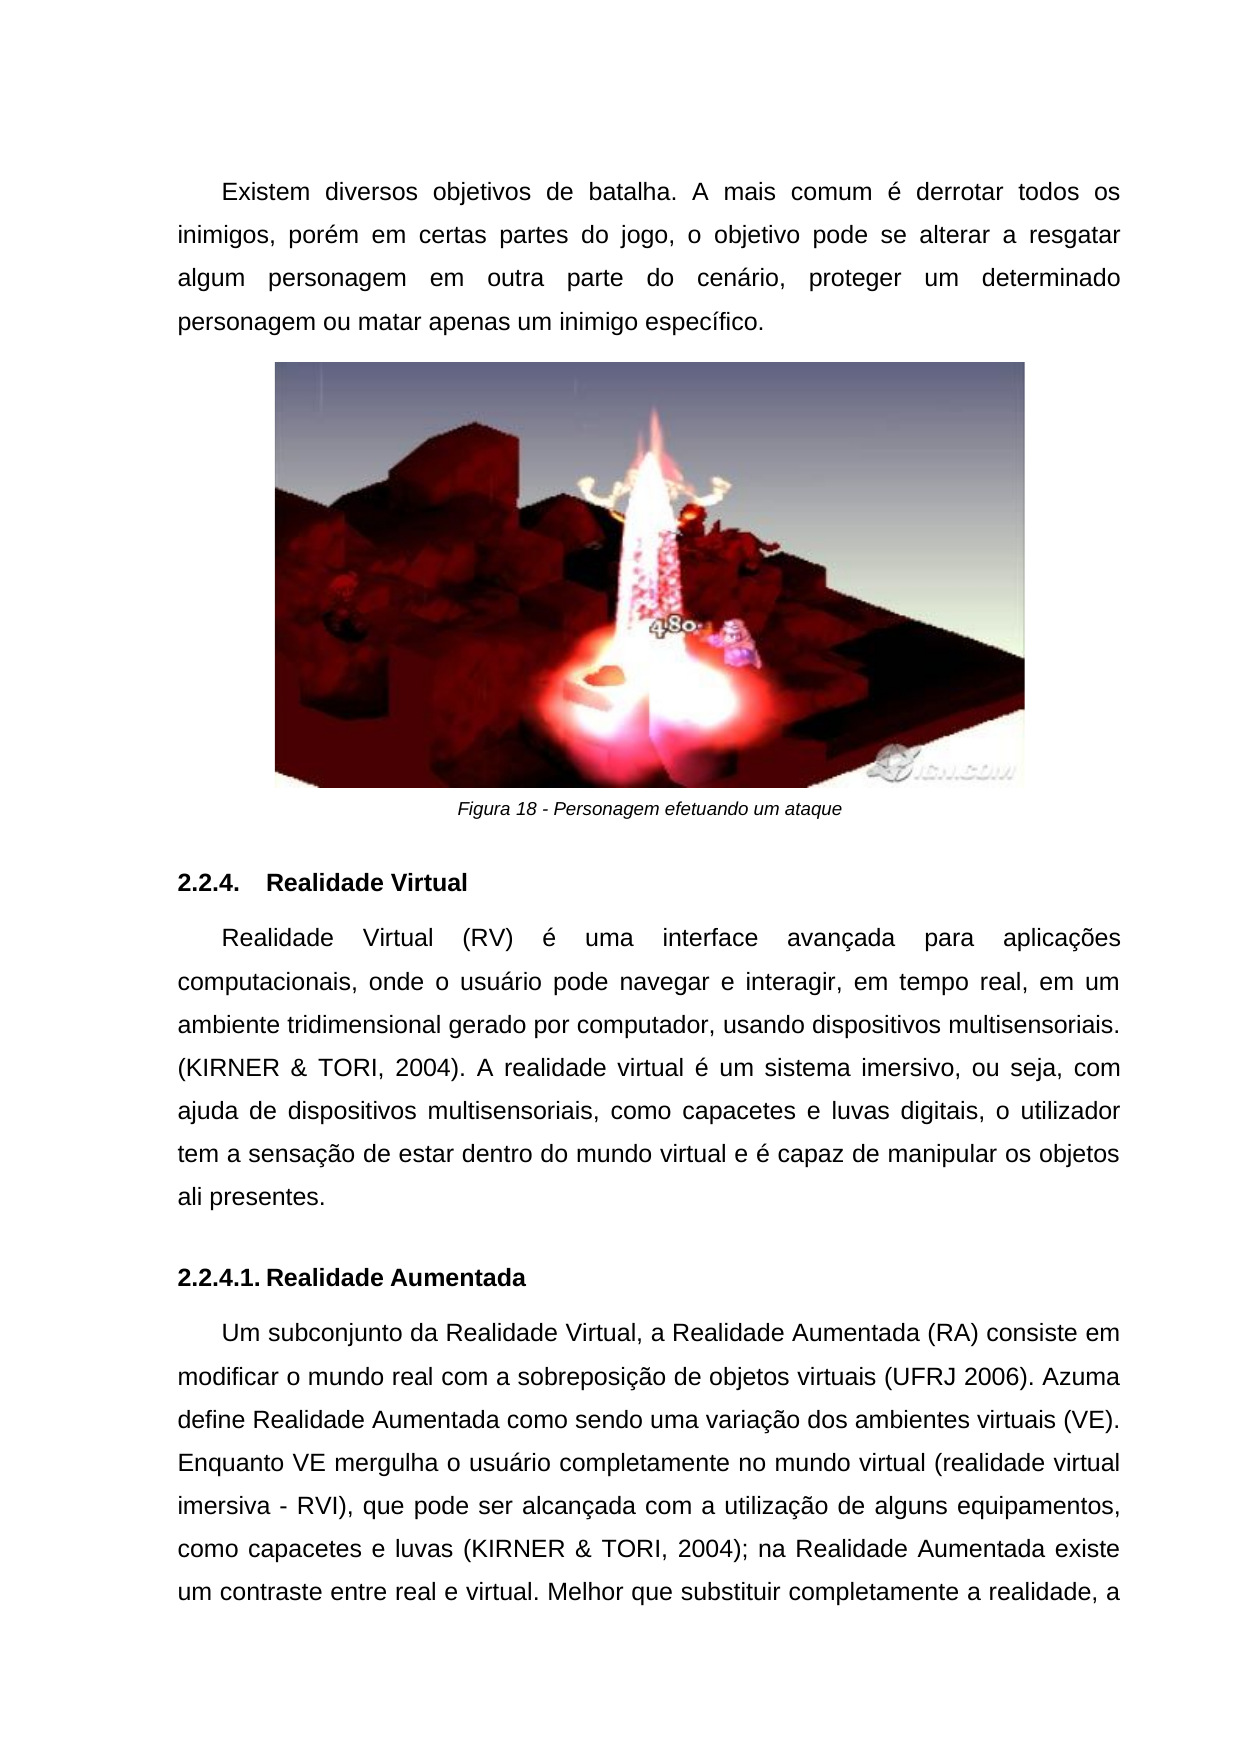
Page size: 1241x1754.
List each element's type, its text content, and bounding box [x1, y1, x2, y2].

picture [274, 362, 1025, 788]
subtitle Realidade Aumentada [177, 1263, 1122, 1291]
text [177, 1318, 1122, 1606]
text Realidade Virtual (RV) é uma interface avançada para aplicações computacionais, onde o usuário pode navegar e interagir, em tempo real, em um ambiente tridimensional gerado por computador, usando dispositivos multisensoriais. (KIRNER & TORI, 2004). A realidade virtual é um sistema imersivo, ou seja, com ajuda de dispositivos multisensoriais, como capacetes e luvas digitais, o utilizador tem a sensação de estar dentro do mundo virtual e é capaz de manipular os objetos ali presentes. [177, 923, 1122, 1211]
subtitle Realidade Virtual [177, 868, 1122, 896]
text Existem diversos objetivos de batalha. A mais comum é derrotar todos os inimigos, porém em certas partes do jogo, o objetivo pode se alterar a resgatar algum personagem em outra parte do cenário, proteger um determinado personagem ou matar apenas um inimigo específico. [177, 177, 1122, 335]
